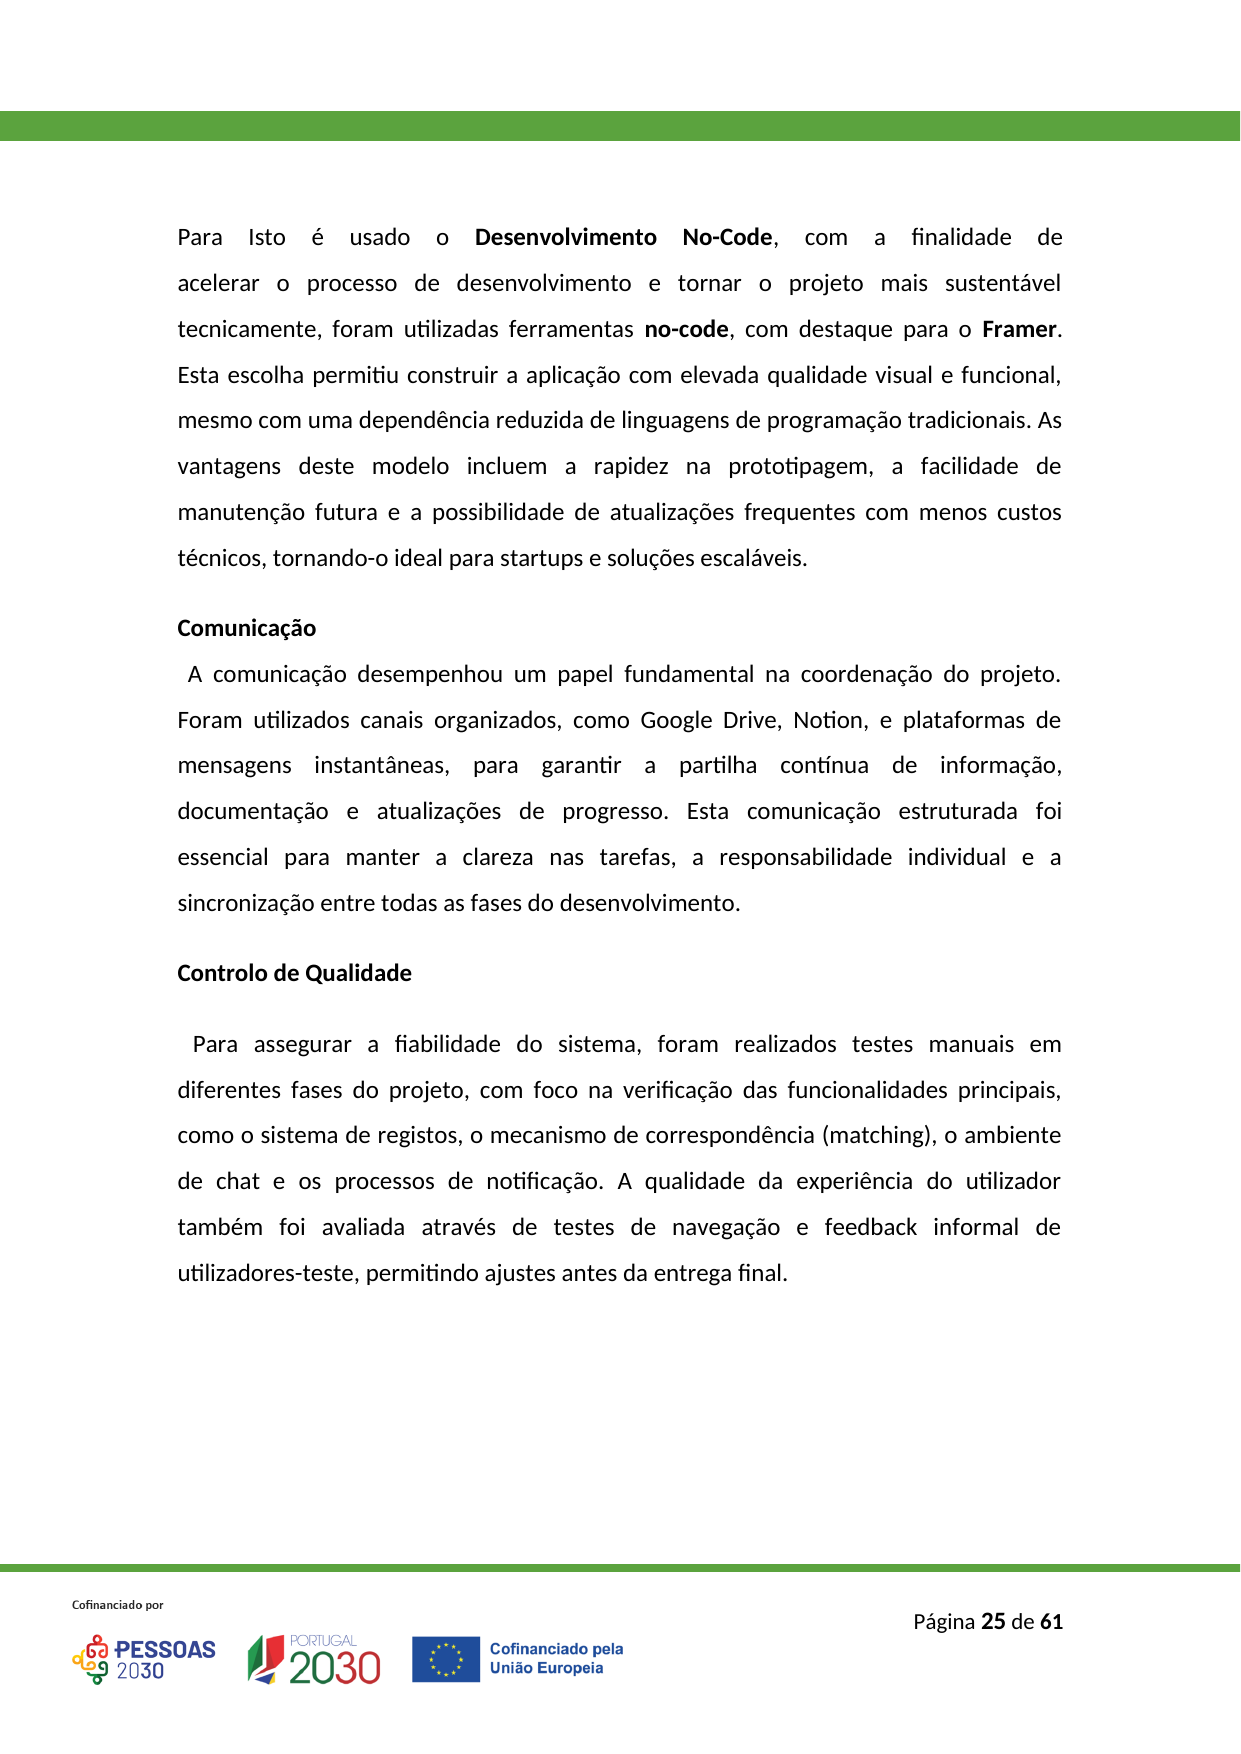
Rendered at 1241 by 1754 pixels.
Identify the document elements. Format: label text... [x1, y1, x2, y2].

picture [0, 111, 1241, 141]
text Para assegurar a fiabilidade do sistema, foram realizados testes manuais em diferentes fases do projeto, com foco na verificação das funcionalidades principais, como o sistema de registos, o mecanismo de correspondência (matching), o ambiente de chat e os processos de notificação. A qualidade da experiência do utilizador também foi avaliada através de testes de navegação e feedback informal de utilizadores-teste, permitindo ajustes antes da entrega final. [177, 1028, 1063, 1287]
picture [62, 1591, 634, 1695]
text Para Isto é usado o Desenvolvimento No-Code, com a finalidade de acelerar o processo de desenvolvimento e tornar o projeto mais sustentável tecnicamente, foram utilizadas ferramentas no-code, com destaque para o Framer. Esta escolha permitiu construir a aplicação com elevada qualidade visual e funcional, mesmo com uma dependência reduzida de linguagens de programação tradicionais. As vantagens deste modelo incluem a rapidez na prototipagem, a facilidade de manutenção futura e a possibilidade de atualizações frequentes com menos custos técnicos, tornando-o ideal para startups e soluções escaláveis. [177, 222, 1063, 572]
text Controlo de Qualidade [177, 957, 1063, 988]
text Comunicação A comunicação desempenhou um papel fundamental na coordenação do projeto. Foram utilizados canais organizados, como Google Drive, Notion, e plataformas de mensagens instantâneas, para garantir a partilha contínua de informação, documentação e atualizações de progresso. Esta comunicação estruturada foi essencial para manter a clareza nas tarefas, a responsabilidade individual e a sincronização entre todas as fases do desenvolvimento. [177, 612, 1063, 917]
picture [0, 1564, 1241, 1572]
